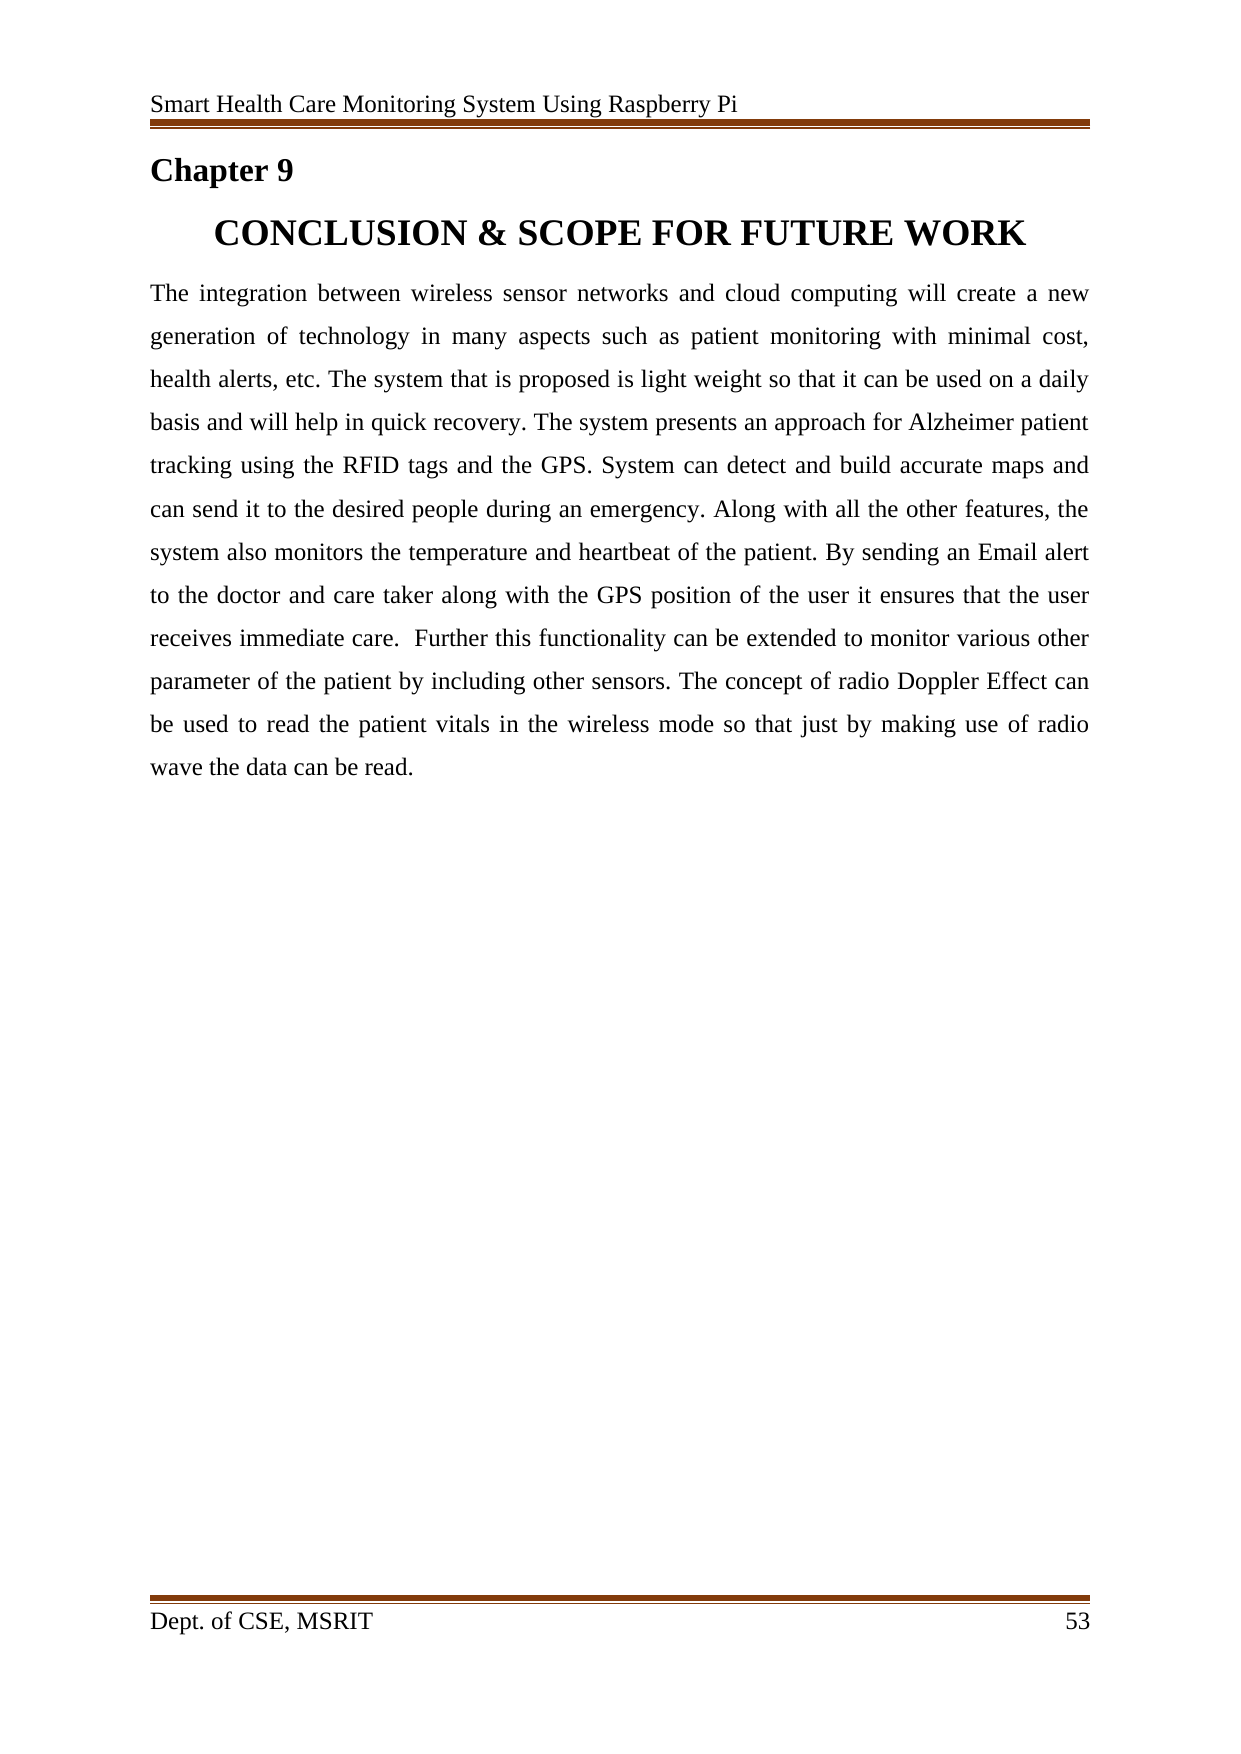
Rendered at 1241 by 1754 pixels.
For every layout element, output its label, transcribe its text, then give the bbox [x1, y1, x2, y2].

list CONCLUSION & SCOPE FOR FUTURE WORK [150, 210, 1090, 253]
text Chapter 9 [150, 150, 1090, 188]
text The integration between wireless sensor networks and cloud computing will create a new generation of technology in many aspects such as patient monitoring with minimal cost, health alerts, etc. The system that is proposed is light weight so that it can be used on a daily basis and will help in quick recovery. The system presents an approach for Alzheimer patient tracking using the RFID tags and the GPS. System can detect and build accurate maps and can send it to the desired people during an emergency. Along with all the other features, the system also monitors the temperature and heartbeat of the patient. By sending an Email alert to the doctor and care taker along with the GPS position of the user it ensures that the user receives immediate care. Further this functionality can be extended to monitor various other parameter of the patient by including other sensors. The concept of radio Doppler Effect can be used to read the patient vitals in the wireless mode so that just by making use of radio wave the data can be read. [150, 278, 1090, 781]
